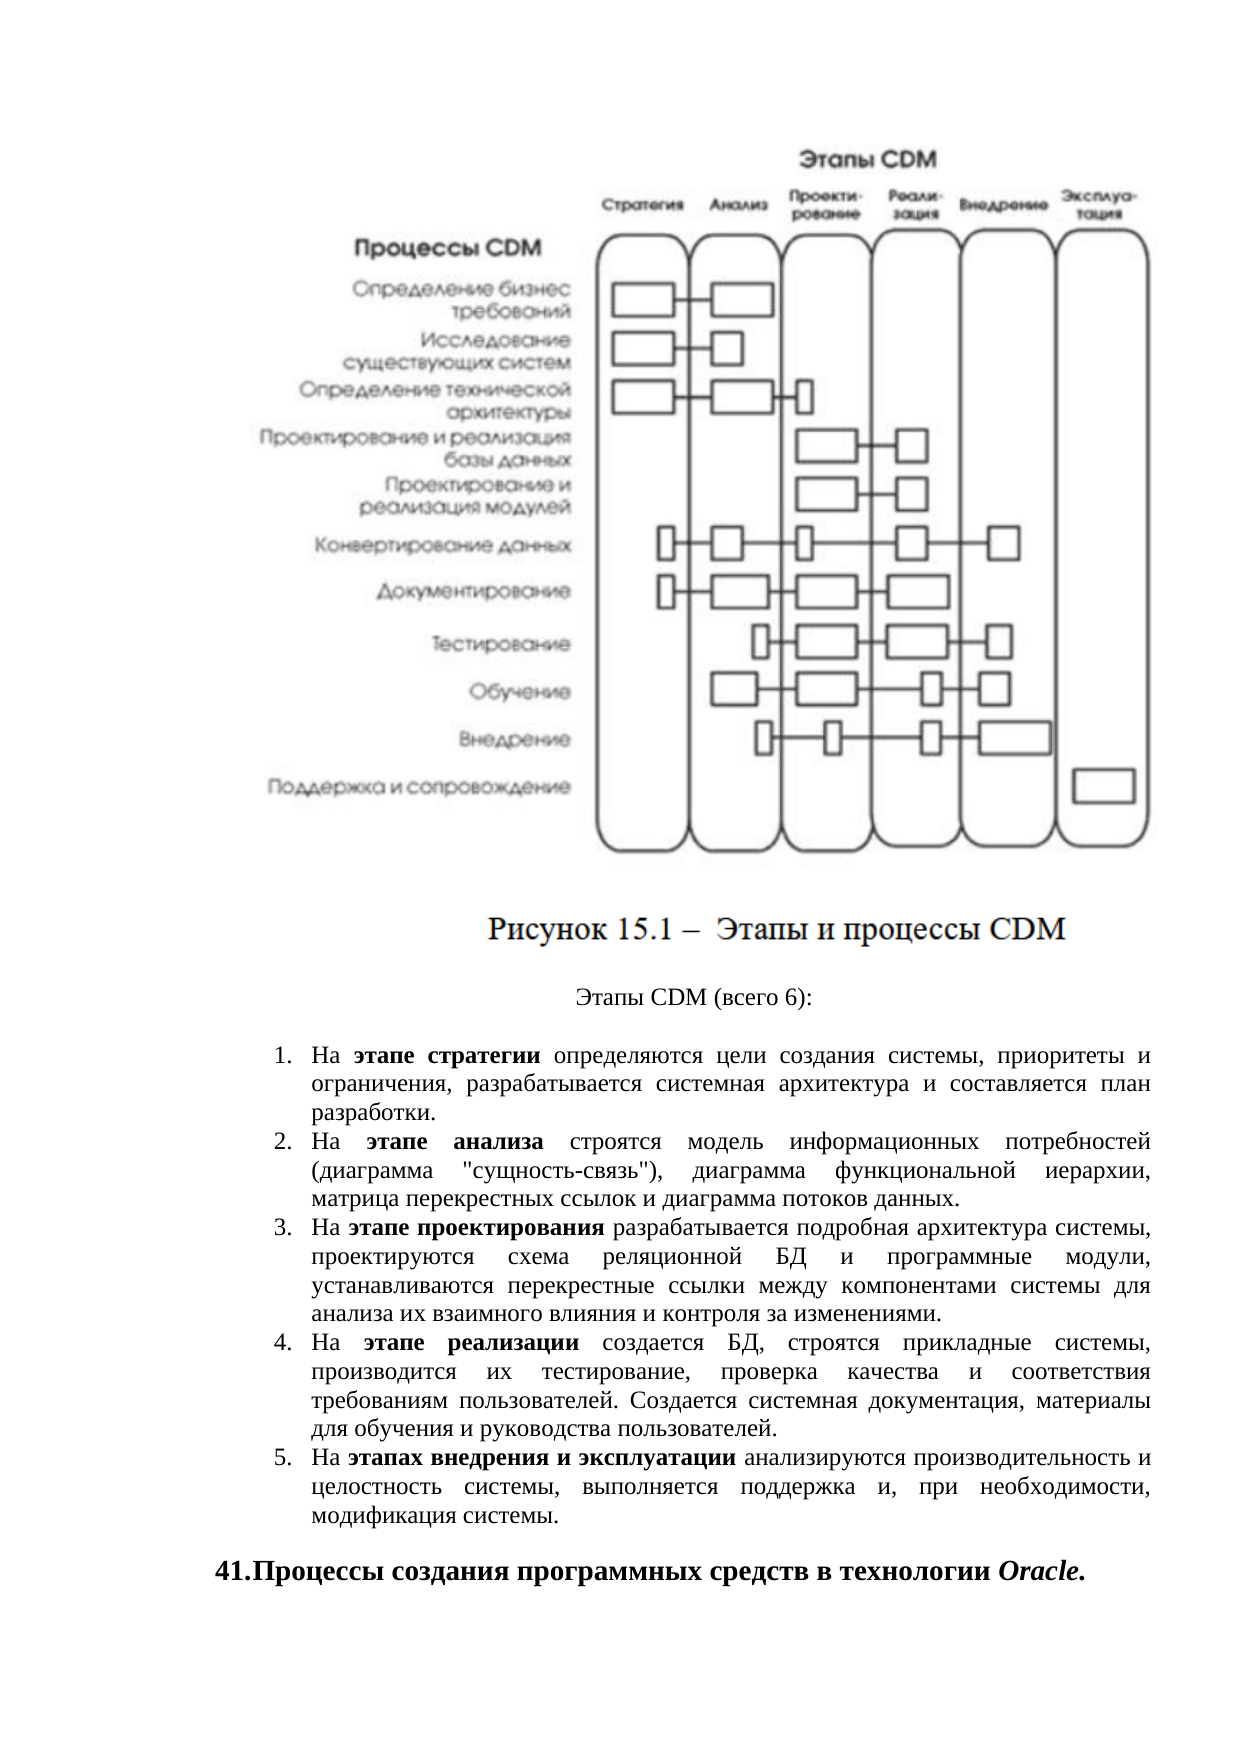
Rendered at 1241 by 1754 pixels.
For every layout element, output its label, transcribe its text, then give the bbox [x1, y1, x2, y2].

list На этапах внедрения и эксплуатации анализируются производительность и целостность системы, выполняется поддержка и, при необходимости, модификация системы. [274, 1442, 1152, 1528]
list Процессы создания программных средств в технологии Oracle. [215, 1553, 1152, 1587]
list На этапе стратегии определяются цели создания системы, приоритеты и ограничения, разрабатывается системная архитектура и составляется план разработки. [274, 1040, 1152, 1126]
list На этапе реализации создается БД, строятся прикладные системы, производится их тестирование, проверка качества и соответствия требованиям пользователей. Создается системная документация, материалы для обучения и руководства пользователей. [274, 1327, 1152, 1442]
list На этапе проектирования разрабатывается подробная архитектура системы, проектируются схема реляционной БД и программные модули, устанавливаются перекрестные ссылки между компонентами системы для анализа их взаимного влияния и контроля за изменениями. [274, 1212, 1152, 1327]
list На этапе анализа строятся модель информационных потребностей (диаграмма "сущность-связь"), диаграмма функциональной иерархии, матрица перекрестных ссылок и диаграмма потоков данных. [274, 1126, 1152, 1212]
text Этапы CDM (всего 6): [177, 982, 1152, 1011]
picture [236, 118, 1179, 954]
